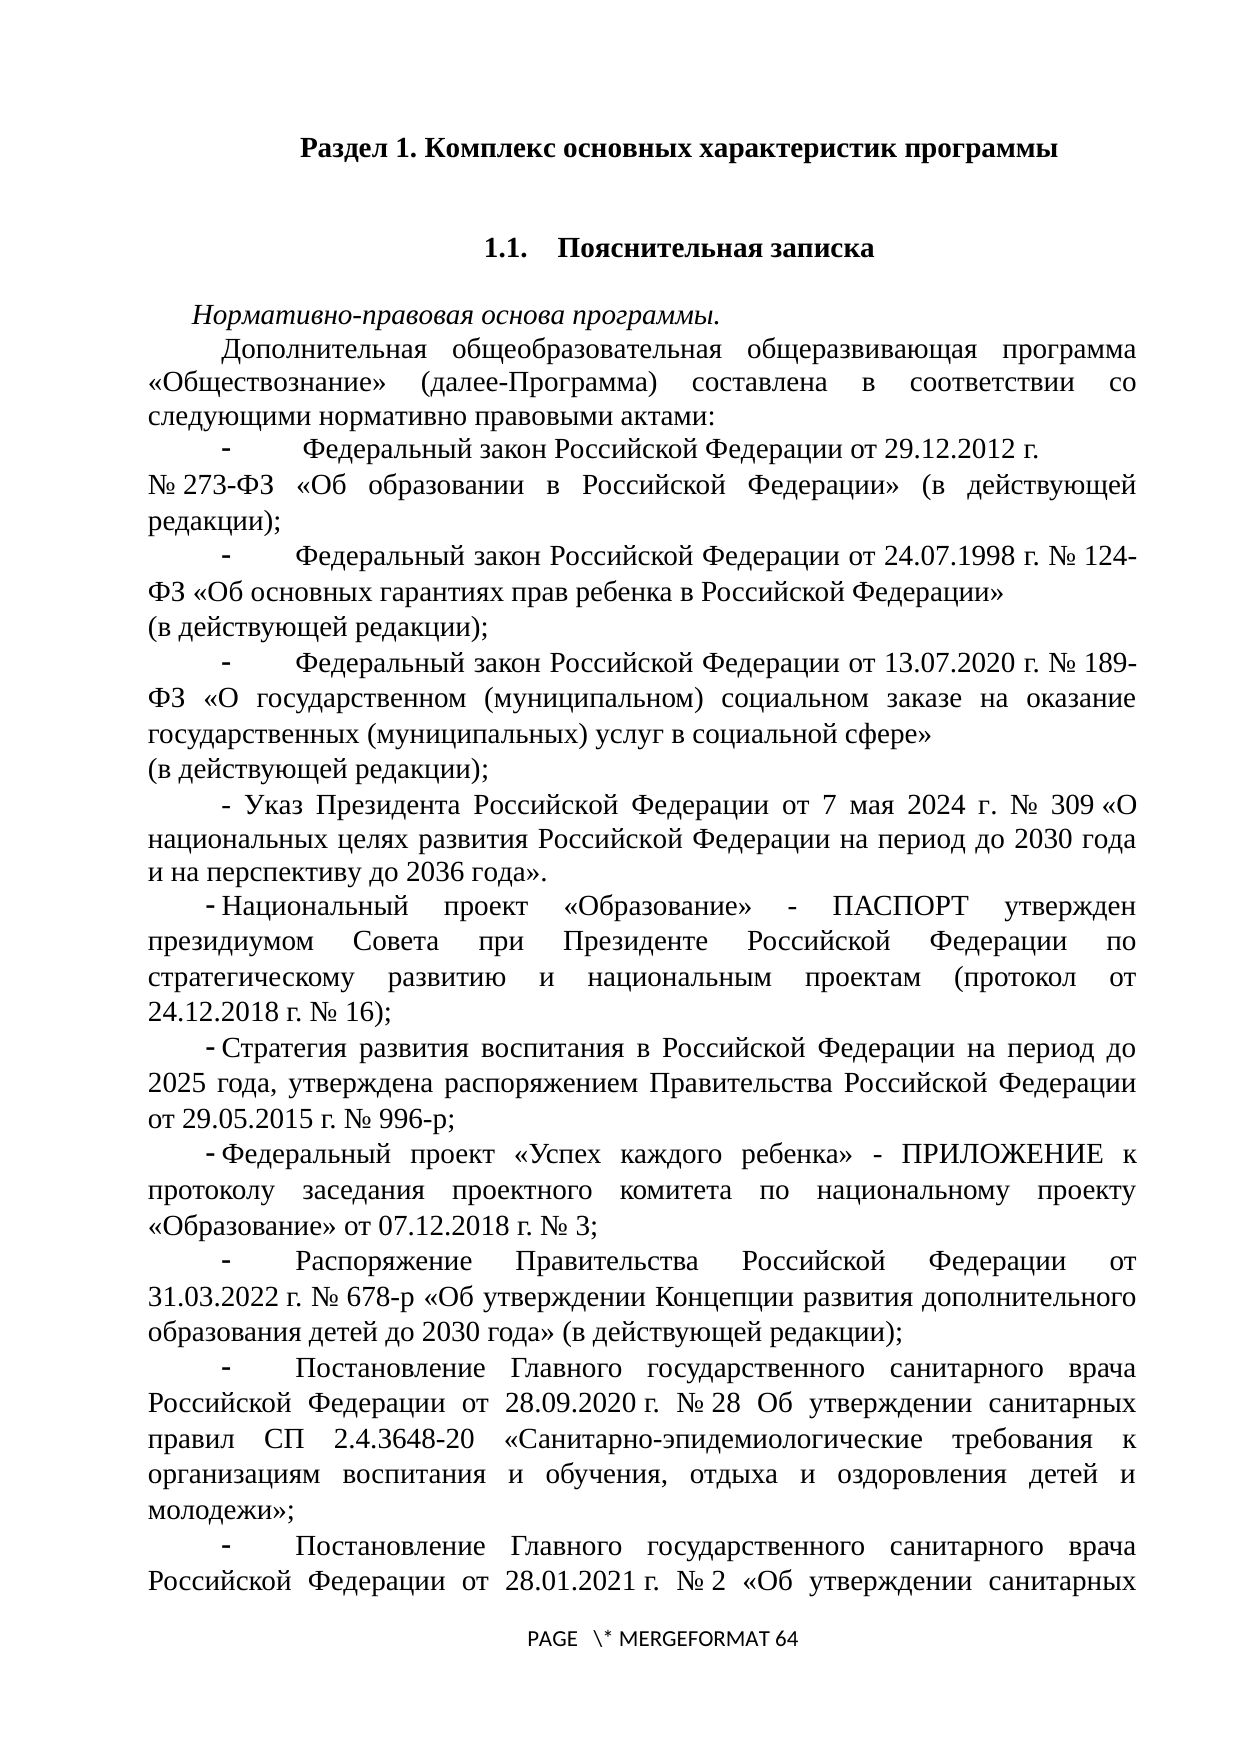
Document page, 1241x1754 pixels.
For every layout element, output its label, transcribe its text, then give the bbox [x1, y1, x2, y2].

list Национальный проект «Образование» - ПАСПОРТ утвержден президиумом Совета при Президенте Российской Федерации по стратегическому развитию и национальным проектам (протокол от 24.12.2018 г. № 16); [148, 888, 1137, 1028]
list Федеральный проект «Успех каждого ребенка» - ПРИЛОЖЕНИЕ к протоколу заседания проектного комитета по национальному проекту «Образование» от 07.12.2018 г. № 3; [148, 1137, 1137, 1241]
list Федеральный закон Российской Федерации от 13.07.2020 г. № 189-ФЗ «О государственном (муниципальном) социальном заказе на оказание государственных (муниципальных) услуг в социальной сфере» (в действующей редакции); [148, 645, 1137, 785]
list Распоряжение Правительства Российской Федерации от 31.03.2022 г. № 678-р «Об утверждении Концепции развития дополнительного образования детей до 2030 года» (в действующей редакции); [148, 1243, 1137, 1348]
list Федеральный закон Российской Федерации от 24.07.1998 г. № 124-ФЗ «Об основных гарантиях прав ребенка в Российской Федерации» (в действующей редакции); [148, 538, 1137, 643]
list Стратегия развития воспитания в Российской Федерации на период до 2025 года, утверждена распоряжением Правительства Российской Федерации от 29.05.2015 г. № 996-р; [148, 1030, 1137, 1135]
text Нормативно-правовая основа программы. [118, 297, 1137, 331]
list Федеральный закон Российской Федерации от 29.12.2012 г. № 273-ФЗ «Об образовании в Российской Федерации» (в действующей редакции); [148, 432, 1137, 536]
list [148, 1528, 1137, 1597]
text Раздел 1. Комплекс основных характеристик программы [148, 130, 1137, 163]
list Пояснительная записка [148, 230, 1137, 264]
text - Указ Президента Российской Федерации от 7 мая 2024 г. № 309 «О национальных целях развития Российской Федерации на период до 2030 года и на перспективу до 2036 года». [148, 787, 1137, 888]
list Постановление Главного государственного санитарного врача Российской Федерации от 28.09.2020 г. № 28 Об утверждении санитарных правил СП 2.4.3648-20 «Санитарно-эпидемиологические требования к организациям воспитания и обучения, отдыха и оздоровления детей и молодежи»; [148, 1350, 1137, 1526]
text Дополнительная общеобразовательная общеразвивающая программа «Обществознание» (далее-Программа) составлена в соответствии со следующими нормативно правовыми актами: [148, 331, 1137, 432]
